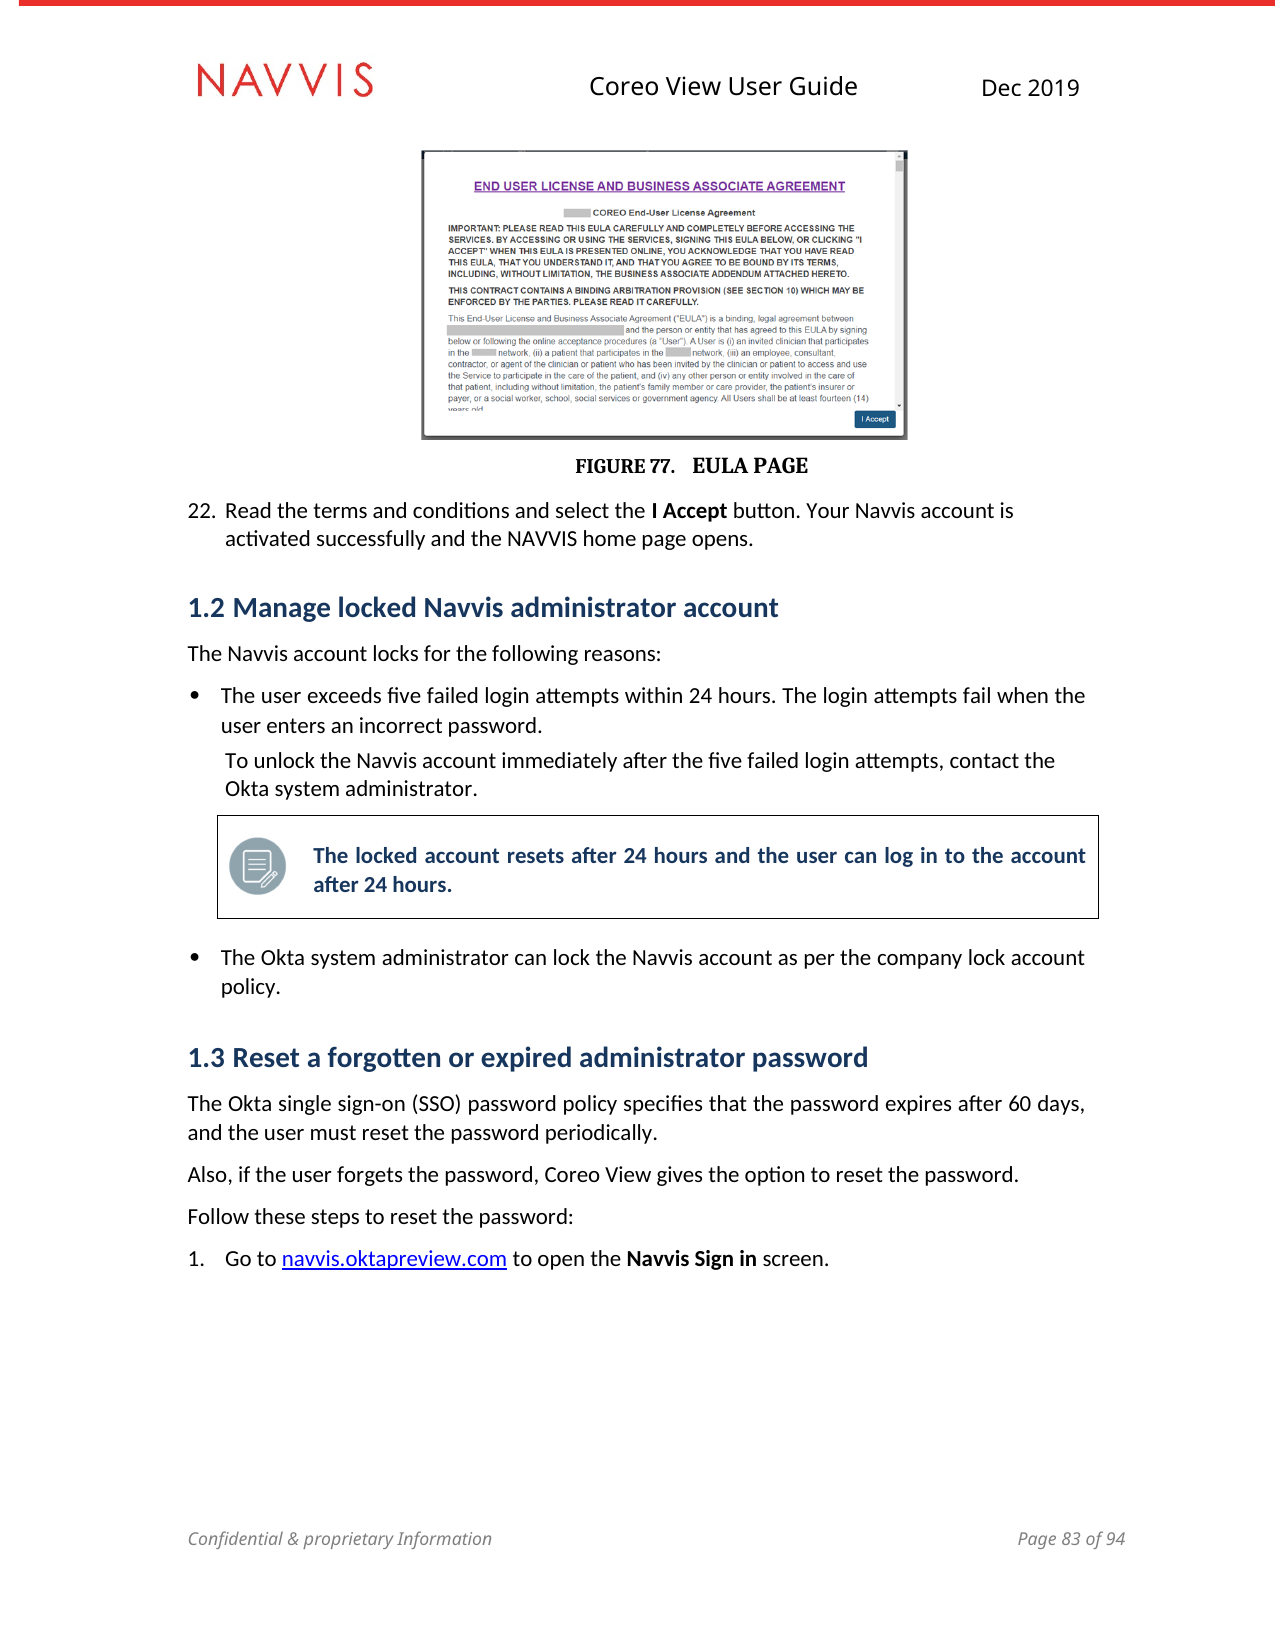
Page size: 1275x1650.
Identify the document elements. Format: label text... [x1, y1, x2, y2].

text EULA PAGE [296, 453, 1087, 479]
text The user exceeds five failed login attempts within 24 hours. The login attempts fail when the user enters an incorrect password. [191, 681, 1087, 739]
picture [420, 150, 909, 441]
text To unlock the Navvis account immediately after the five failed login attempts, contact the Okta system administrator. [225, 746, 1087, 802]
text Follow these steps to reset the password: [187, 1202, 1087, 1230]
text The Navvis account locks for the following reasons: [187, 639, 1087, 668]
list Go to navvis.oktapreview.com to open the Navvis Sign in screen. [187, 1244, 1087, 1272]
table_header [218, 816, 302, 918]
list Read the terms and conditions and select the I Accept button. Your Navvis account is activated successfully and the NAVVIS home page opens. [187, 496, 1087, 552]
text Also, if the user forgets the password, Coreo View gives the option to reset the password. [187, 1160, 1087, 1188]
subtitle Reset a forgotten or expired administrator password [187, 1039, 1087, 1074]
picture [187, 55, 383, 104]
table_header The locked account resets after 24 hours and the user can log in to the account after 24 hours. [302, 816, 1098, 918]
picture [228, 837, 287, 896]
subtitle Manage locked Navvis administrator account [187, 589, 1087, 625]
text The Okta system administrator can lock the Navvis account as per the company lock account policy. [191, 943, 1087, 1000]
text The Okta single sign-on (SSO) password policy specifies that the password expires after 60 days, and the user must reset the password periodically. [187, 1089, 1087, 1146]
